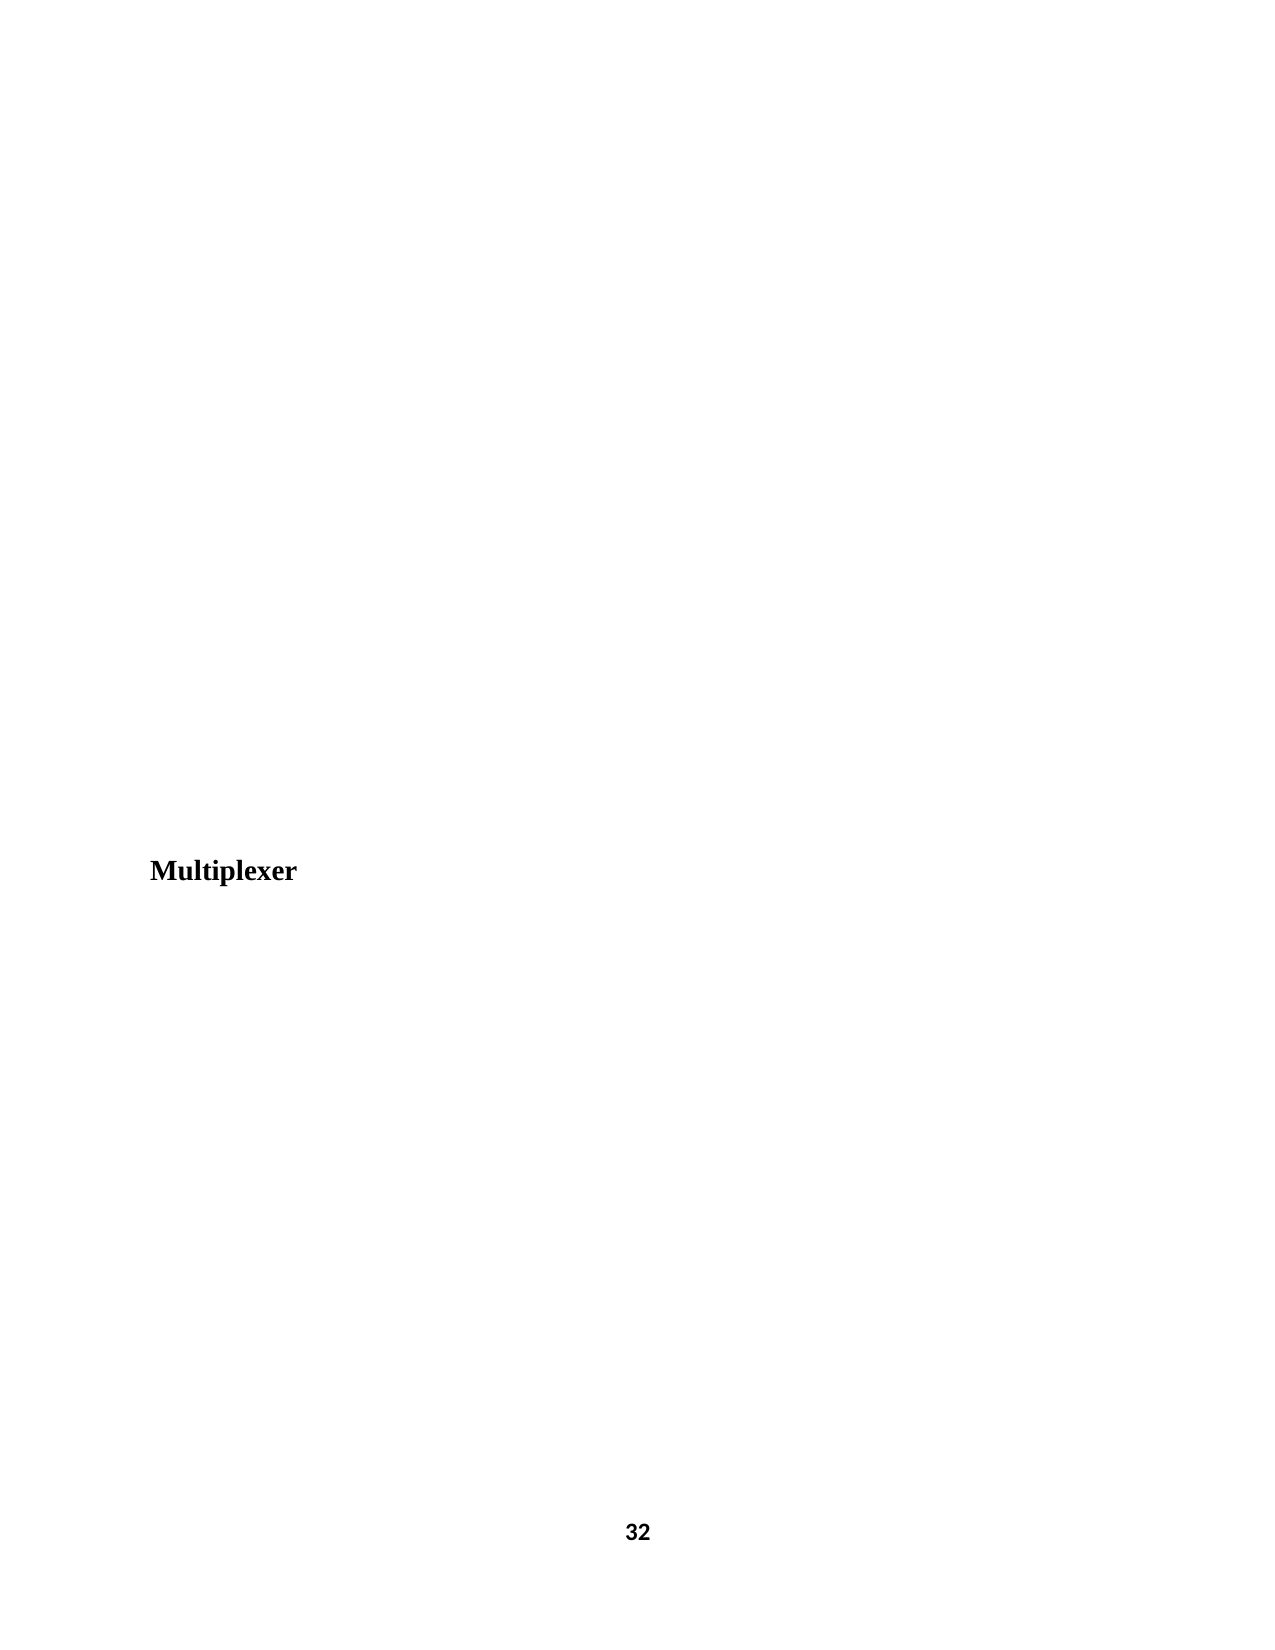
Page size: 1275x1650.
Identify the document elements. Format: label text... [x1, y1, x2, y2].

text Multiplexer [150, 853, 1125, 886]
